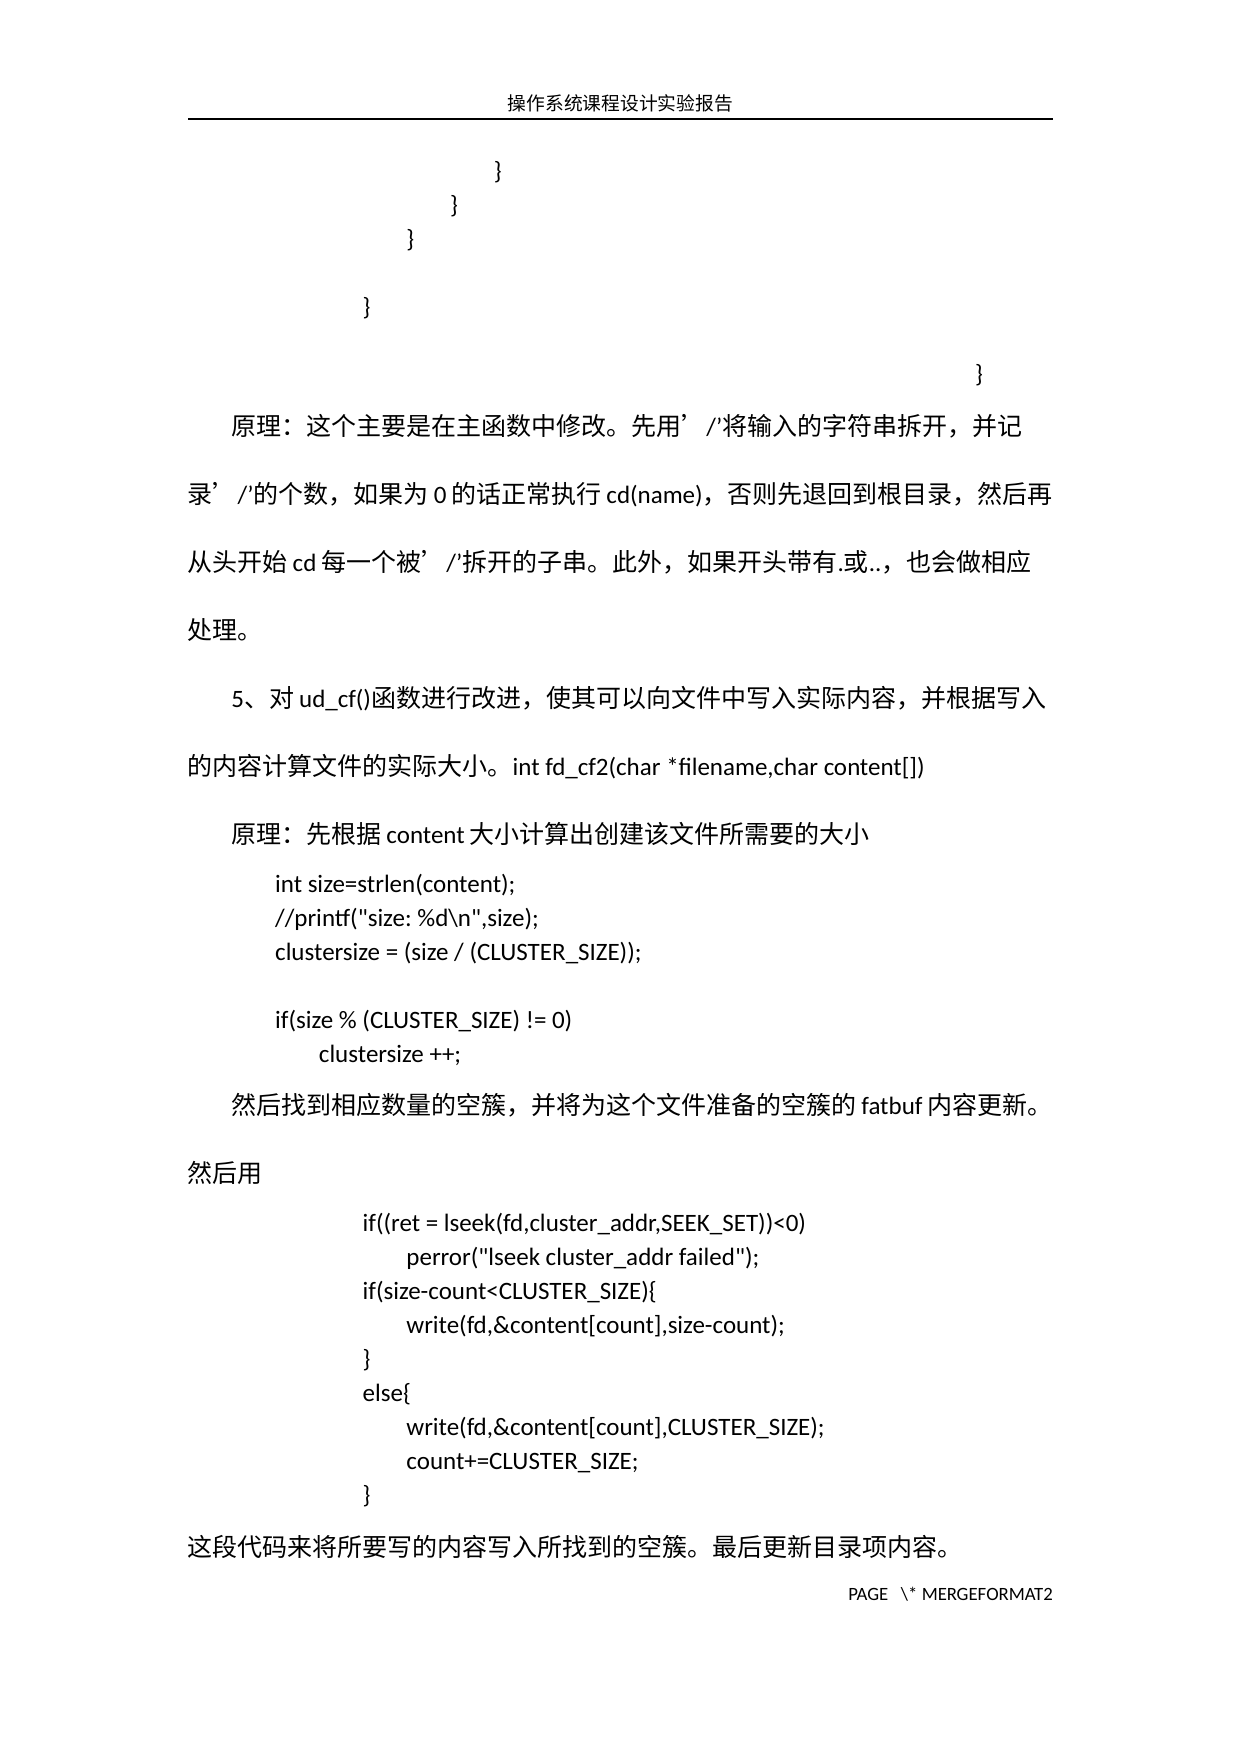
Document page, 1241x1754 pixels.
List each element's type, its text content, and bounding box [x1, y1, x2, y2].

list perror("lseek cluster_addr failed"); [187, 1240, 1053, 1274]
list clustersize ++; [187, 1036, 1053, 1070]
list if(size-count<CLUSTER_SIZE){ [187, 1274, 1053, 1308]
list int size=strlen(content); [231, 866, 1053, 900]
list write(fd,&content[count],CLUSTER_SIZE); [187, 1409, 1053, 1443]
list 原理：这个主要是在主函数中修改。先用’/’将输入的字符串拆开，并记录’/’的个数，如果为0的话正常执行cd(name)，否则先退回到根目录，然后再从头开始cd每一个被’/’拆开的子串。此外，如果开头带有.或..，也会做相应处理。 [187, 391, 1053, 662]
list 对ud_cf()函数进行改进，使其可以向文件中写入实际内容，并根据写入的内容计算文件的实际大小。int fd_cf2(char *filename,char content[]) [187, 662, 1053, 798]
list } [187, 1342, 1053, 1376]
list } [187, 289, 1053, 323]
list write(fd,&content[count],size-count); [187, 1308, 1053, 1342]
list } [187, 187, 1053, 221]
list 原理：先根据content大小计算出创建该文件所需要的大小 [187, 798, 1053, 866]
list count+=CLUSTER_SIZE; [187, 1443, 1053, 1477]
list clustersize = (size / (CLUSTER_SIZE)); [187, 934, 1053, 968]
list 这段代码来将所要写的内容写入所找到的空簇。最后更新目录项内容。 [187, 1511, 1053, 1579]
list //printf("size: %d\n",size); [187, 900, 1053, 934]
list } [187, 357, 1053, 391]
list } [187, 153, 1053, 187]
list } [187, 1477, 1053, 1511]
list } [187, 221, 1053, 255]
list if(size % (CLUSTER_SIZE) != 0) [187, 1002, 1053, 1036]
list 然后找到相应数量的空簇，并将为这个文件准备的空簇的fatbuf内容更新。然后用 [187, 1070, 1053, 1206]
list else{ [187, 1376, 1053, 1409]
list if((ret = lseek(fd,cluster_addr,SEEK_SET))<0) [319, 1206, 1053, 1240]
